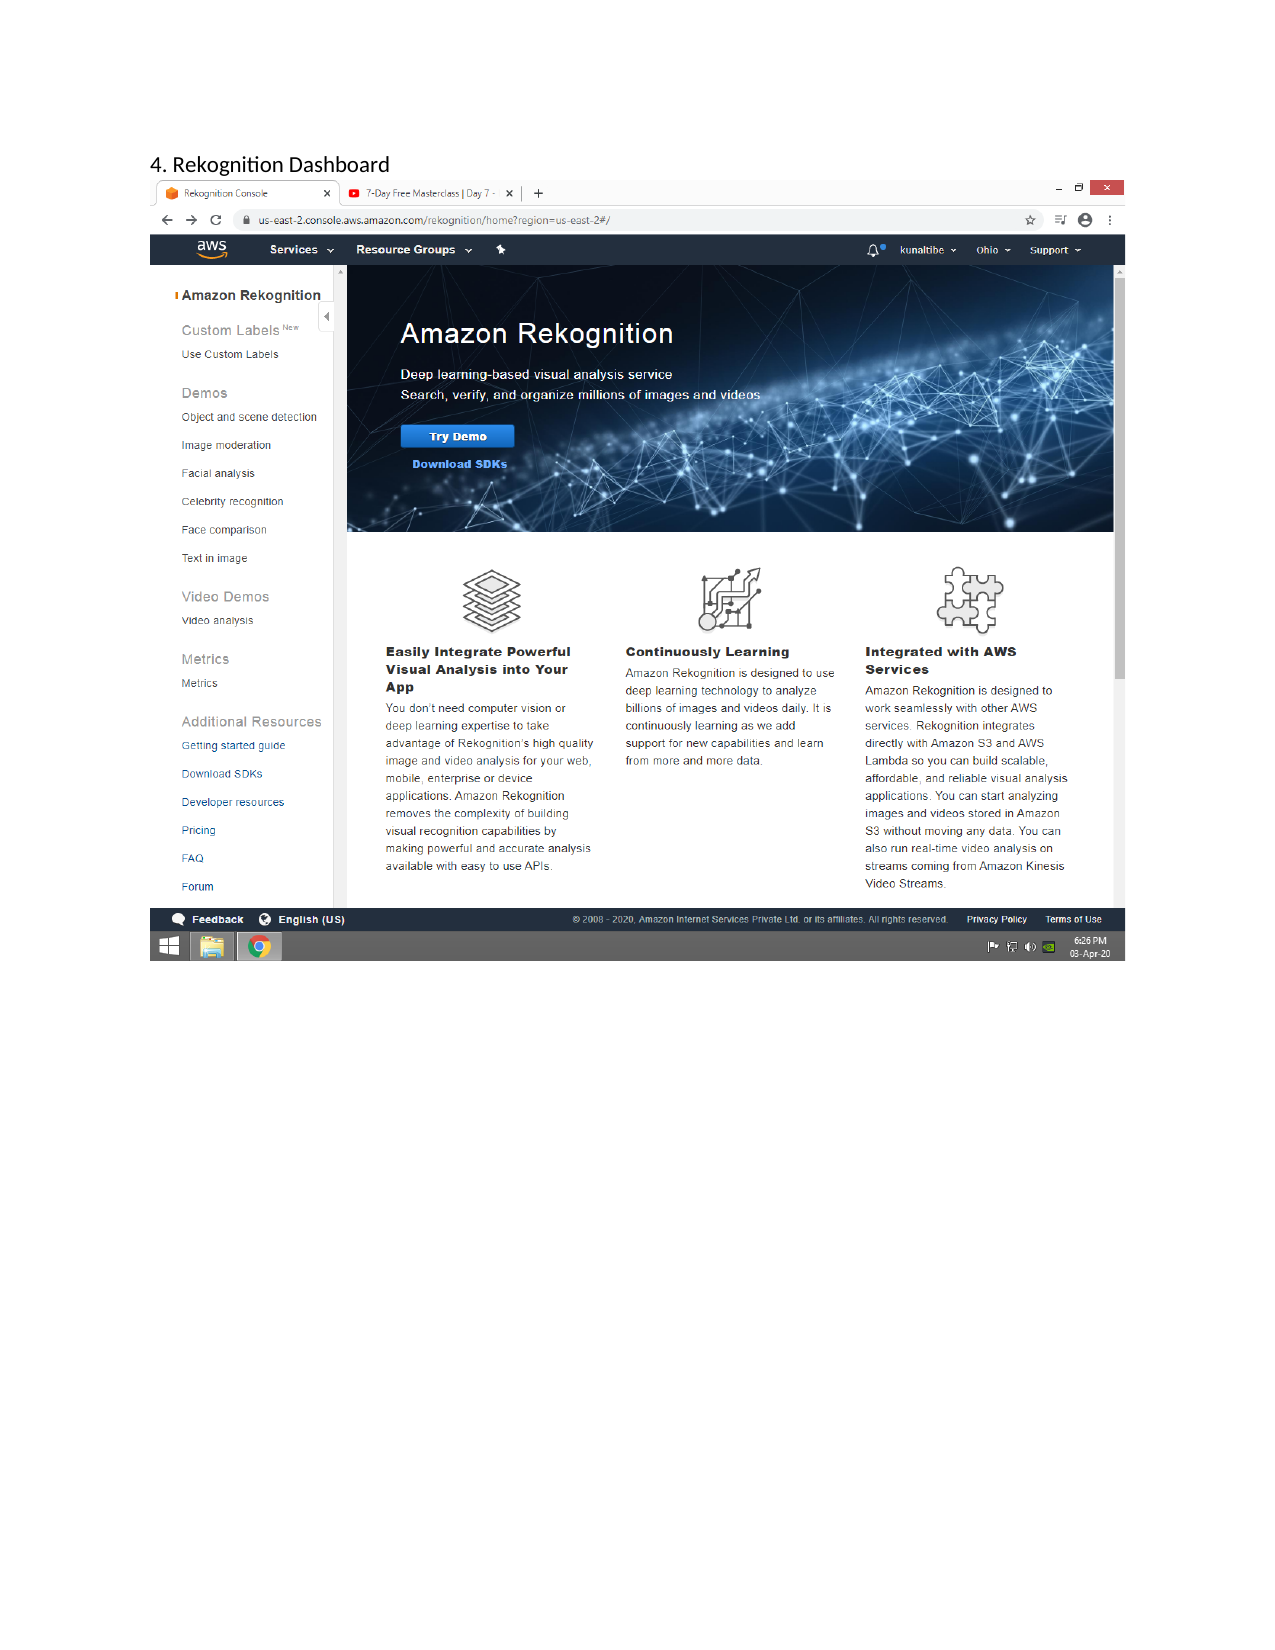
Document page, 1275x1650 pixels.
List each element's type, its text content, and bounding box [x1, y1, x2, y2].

picture [150, 180, 1125, 961]
text 4. Rekognition Dashboard [150, 150, 1125, 180]
